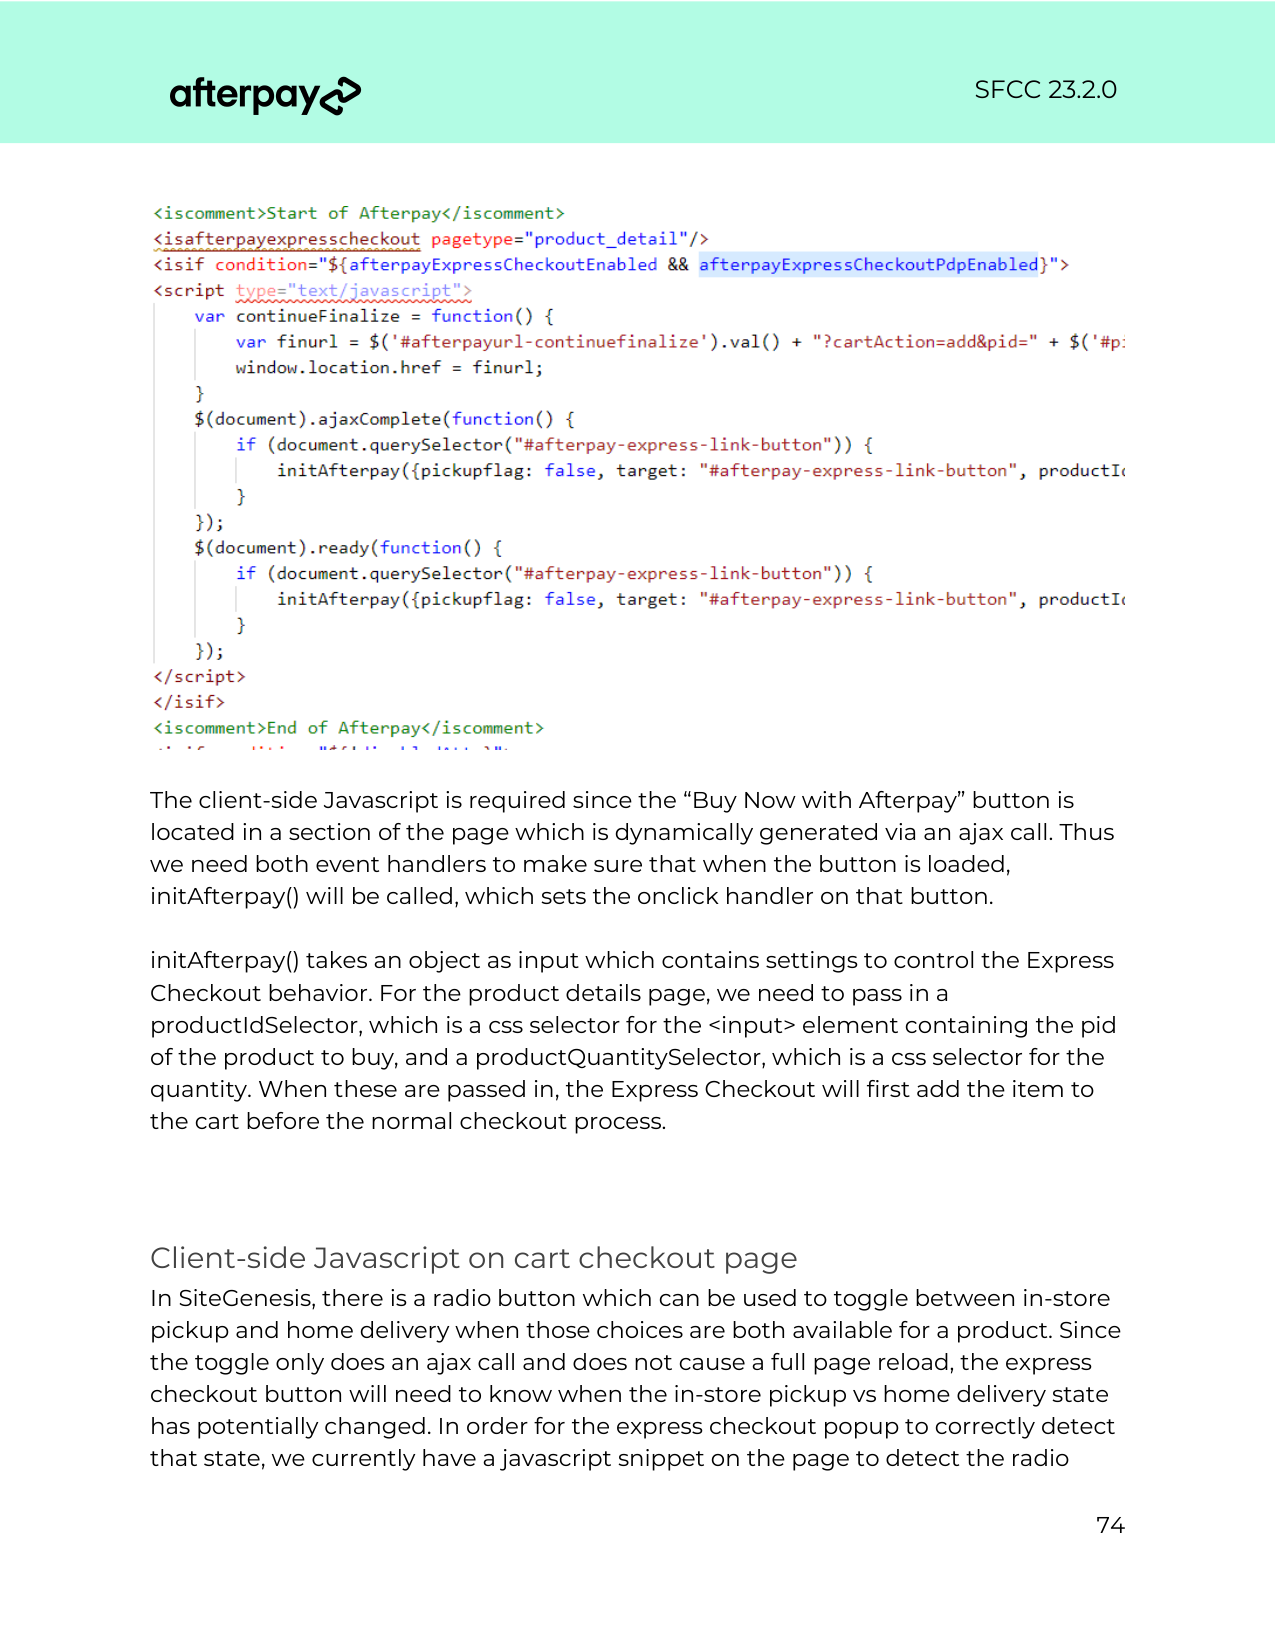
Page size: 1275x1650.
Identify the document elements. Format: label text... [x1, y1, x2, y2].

text The client-side Javascript is required since the “Buy Now with Afterpay” button is located in a section of the page which is dynamically generated via an ajax call. Thus we need both event handlers to make sure that when the button is loaded, initAfterpay() will be called, which sets the onclick handler on that button. [150, 786, 1125, 910]
picture [134, 48, 397, 144]
subtitle Client-side Javascript on cart checkout page [150, 1204, 1125, 1276]
picture [150, 206, 1125, 750]
text initAfterpay() takes an object as input which contains settings to control the Express Checkout behavior. For the product details page, we need to pass in a productIdSelector, which is a css selector for the <input> element containing the pid of the product to buy, and a productQuantitySelector, which is a css selector for the quantity. When these are passed in, the Express Checkout will first add the item to the cart before the normal checkout process. [150, 947, 1125, 1167]
